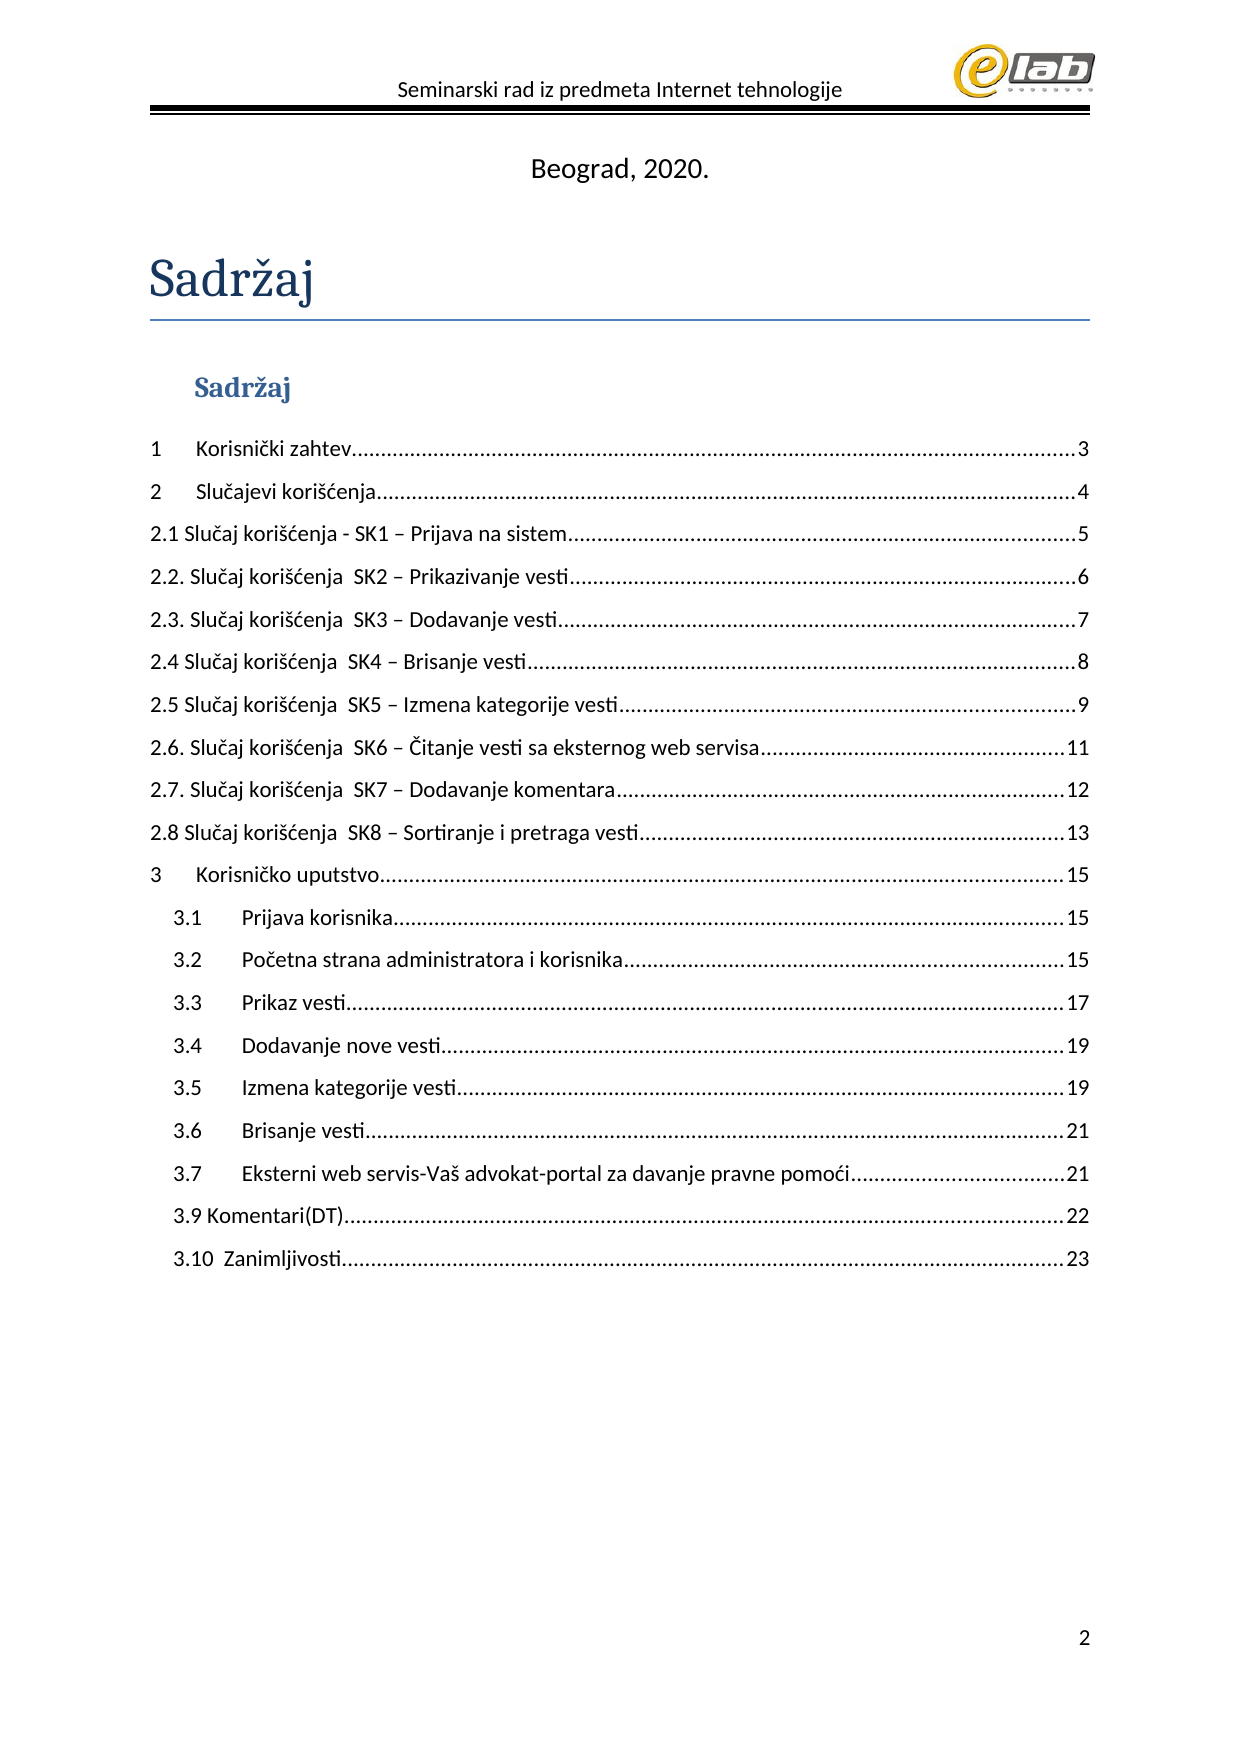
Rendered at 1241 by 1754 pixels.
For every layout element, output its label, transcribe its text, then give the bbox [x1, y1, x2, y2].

picture [951, 44, 1096, 98]
title Sadržaj [150, 248, 1090, 319]
text Beograd, 2020. [150, 150, 1090, 186]
